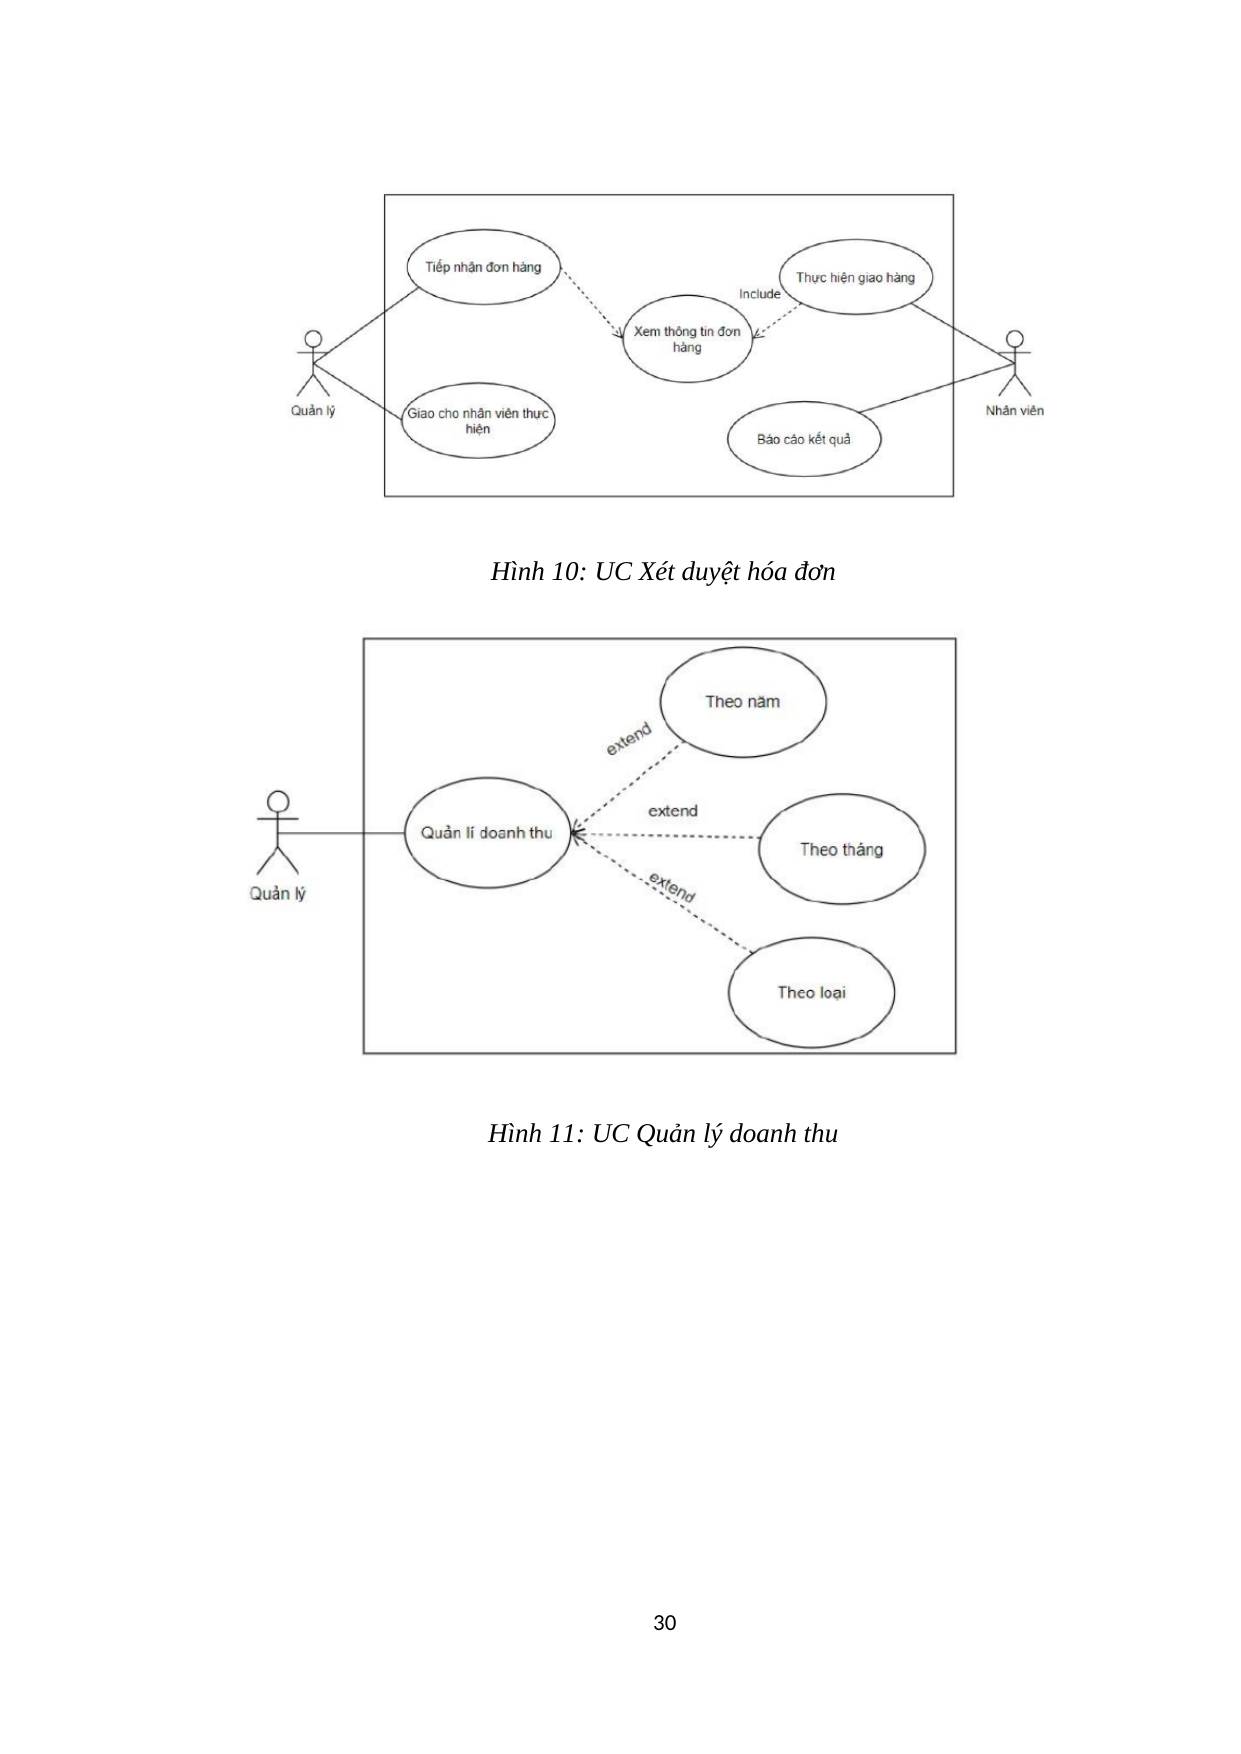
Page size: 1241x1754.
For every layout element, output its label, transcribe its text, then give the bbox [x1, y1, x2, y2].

text Hình 11: UC Quản lý doanh thu [207, 1117, 1122, 1148]
text Hình 10: UC Xét duyệt hóa đơn [207, 555, 1122, 586]
picture [206, 608, 1073, 1089]
picture [233, 177, 1096, 528]
